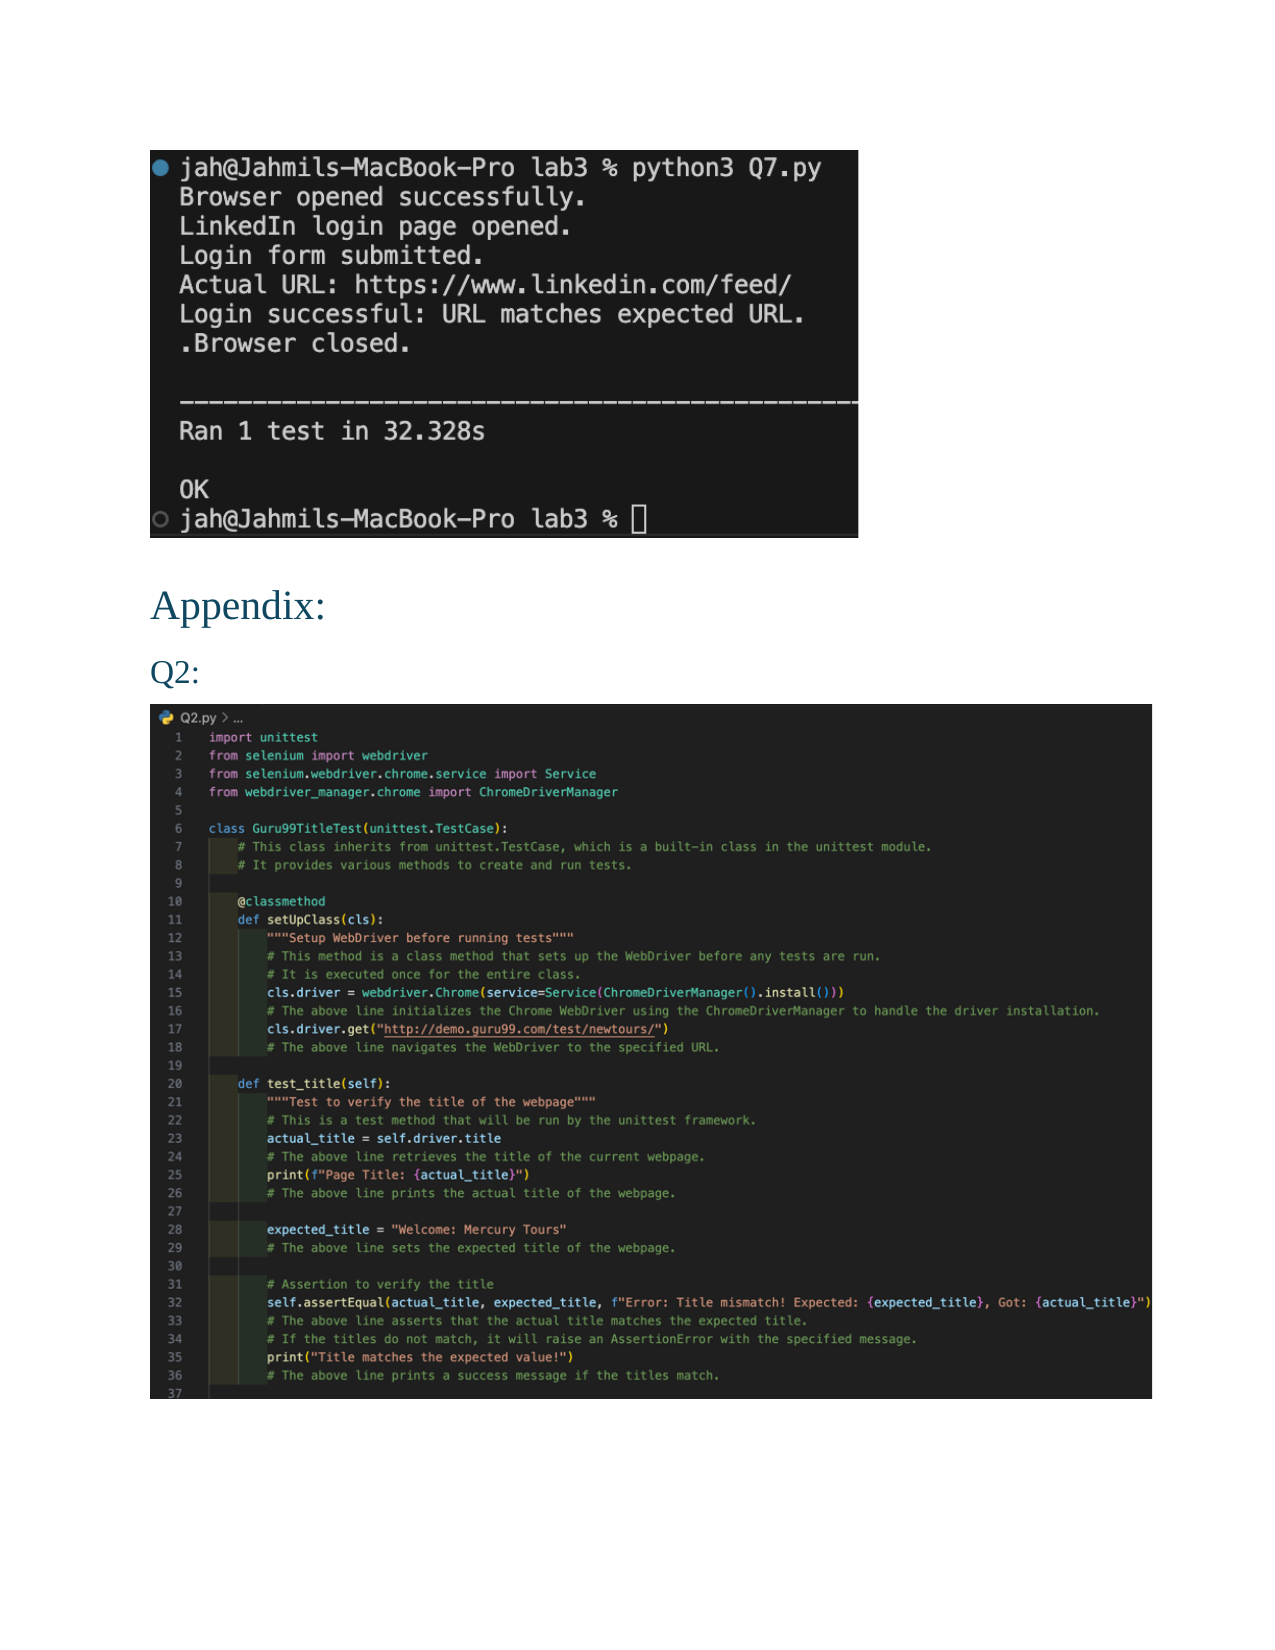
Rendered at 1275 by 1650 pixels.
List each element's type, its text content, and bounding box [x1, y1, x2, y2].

subtitle Appendix: [150, 580, 1125, 628]
picture [150, 150, 859, 538]
subtitle Q2: [150, 652, 1125, 690]
picture [150, 704, 1153, 1399]
